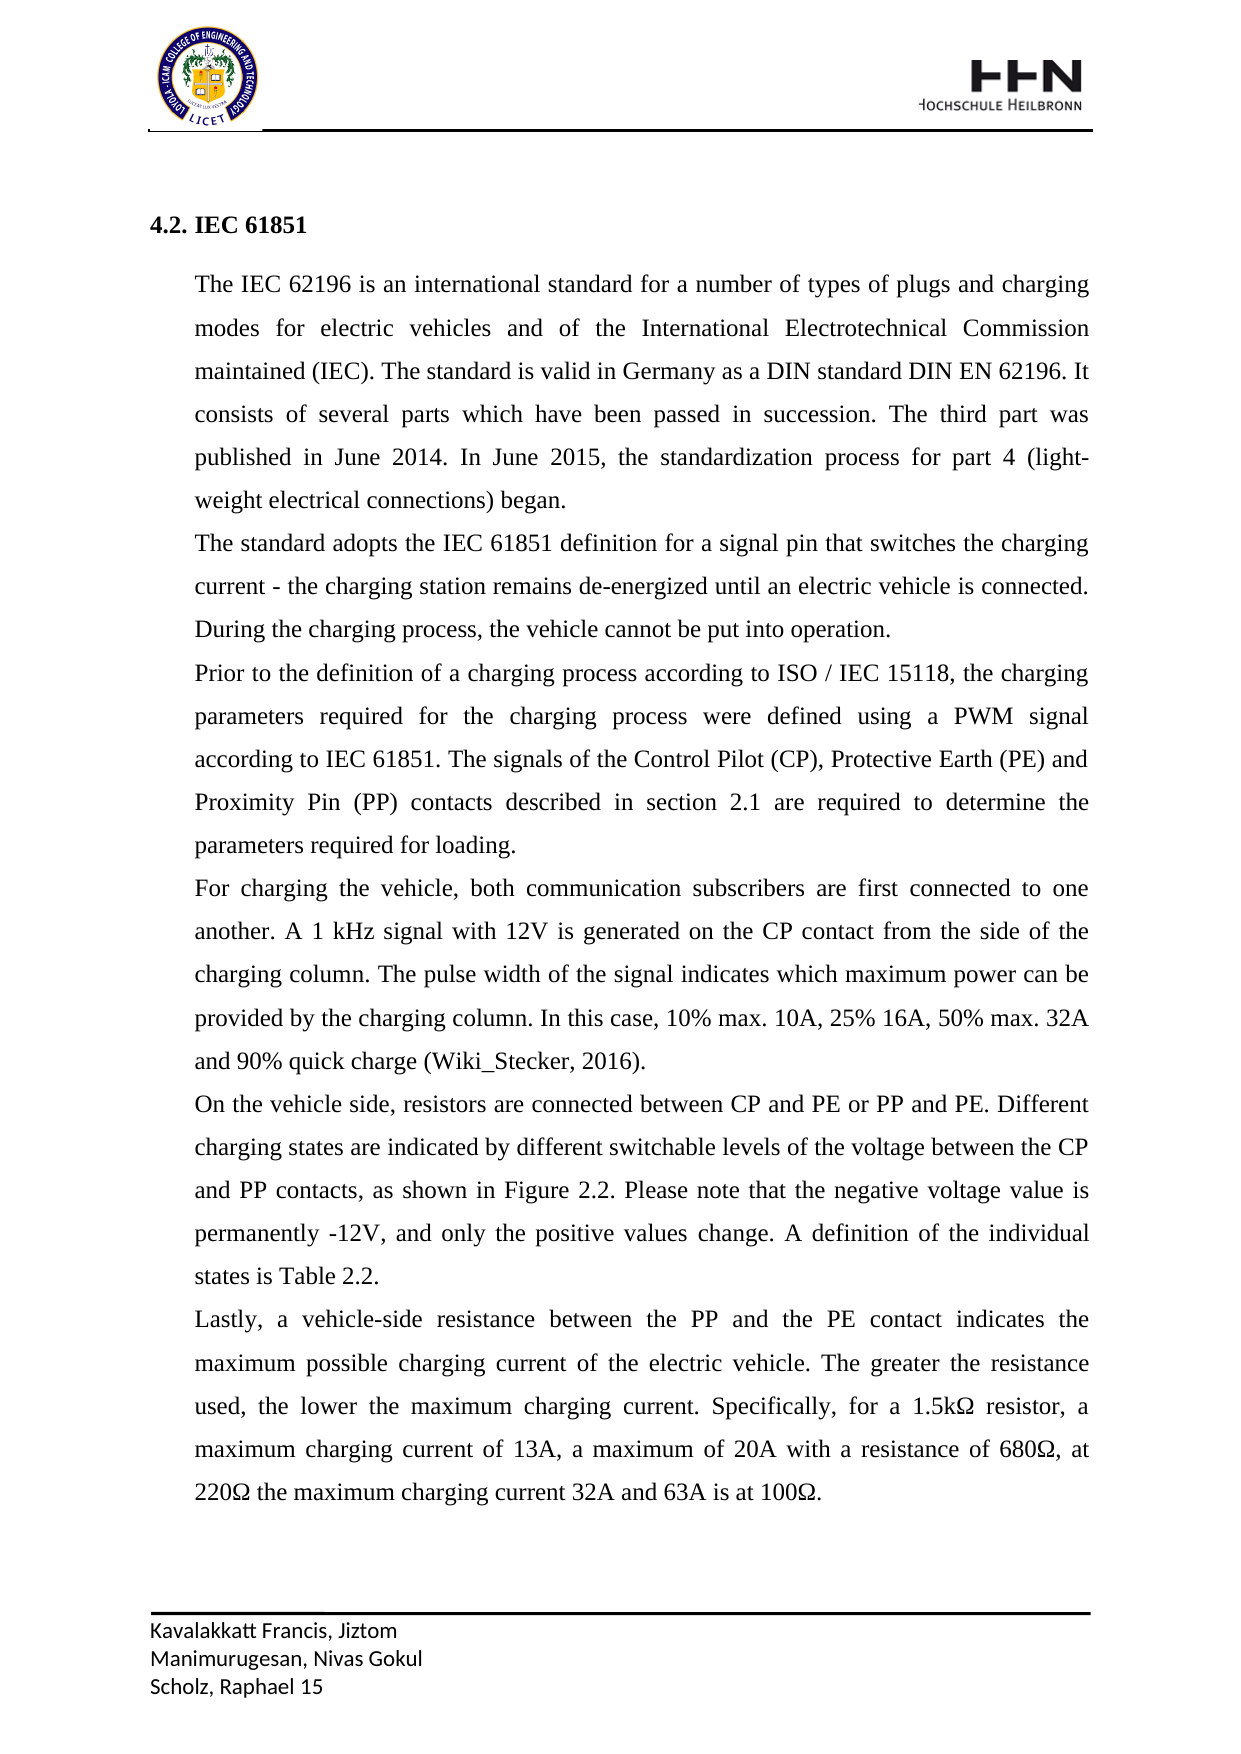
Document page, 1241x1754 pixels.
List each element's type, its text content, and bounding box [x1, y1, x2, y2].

subtitle IEC 61851 [150, 210, 1090, 238]
text For charging the vehicle, both communication subscribers are first connected to one another. A 1 kHz signal with 12V is generated on the CP contact from the side of the charging column. The pulse width of the signal indicates which maximum power can be provided by the charging column. In this case, 10% max. 10A, 25% 16A, 50% max. 32A and 90% quick charge (Wiki_Stecker, 2016). [194, 873, 1090, 1074]
picture [150, 18, 263, 131]
text The standard adopts the IEC 61851 definition for a signal pin that switches the charging current - the charging station remains de-energized until an electric vehicle is connected. During the charging process, the vehicle cannot be put into operation. [194, 528, 1090, 643]
text On the vehicle side, resistors are connected between CP and PE or PP and PE. Different charging states are indicated by different switchable levels of the voltage between the CP and PP contacts, as shown in Figure 2.2. Please note that the negative voltage value is permanently -12V, and only the positive values ​​change. A definition of the individual states is Table 2.2. [194, 1089, 1090, 1290]
text Prior to the definition of a charging process according to ISO / IEC 15118, the charging parameters required for the charging process were defined using a PWM signal according to IEC 61851. The signals of the Control Pilot (CP), Protective Earth (PE) and Proximity Pin (PP) contacts described in section 2.1 are required to determine the parameters required for loading. [194, 658, 1090, 859]
text Lastly, a vehicle-side resistance between the PP and the PE contact indicates the maximum possible charging current of the electric vehicle. The greater the resistance used, the lower the maximum charging current. Specifically, for a 1.5kΩ resistor, a maximum charging current of 13A, a maximum of 20A with a resistance of 680Ω, at 220Ω the maximum charging current 32A and 63A is at 100Ω. [194, 1304, 1090, 1506]
picture [917, 60, 1083, 111]
text The IEC 62196 is an international standard for a number of types of plugs and charging modes for electric vehicles and of the International Electrotechnical Commission maintained (IEC). The standard is valid in Germany as a DIN standard DIN EN 62196. It consists of several parts which have been passed in succession. The third part was published in June 2014. In June 2015, the standardization process for part 4 (light- weight electrical connections) began. [194, 269, 1090, 514]
